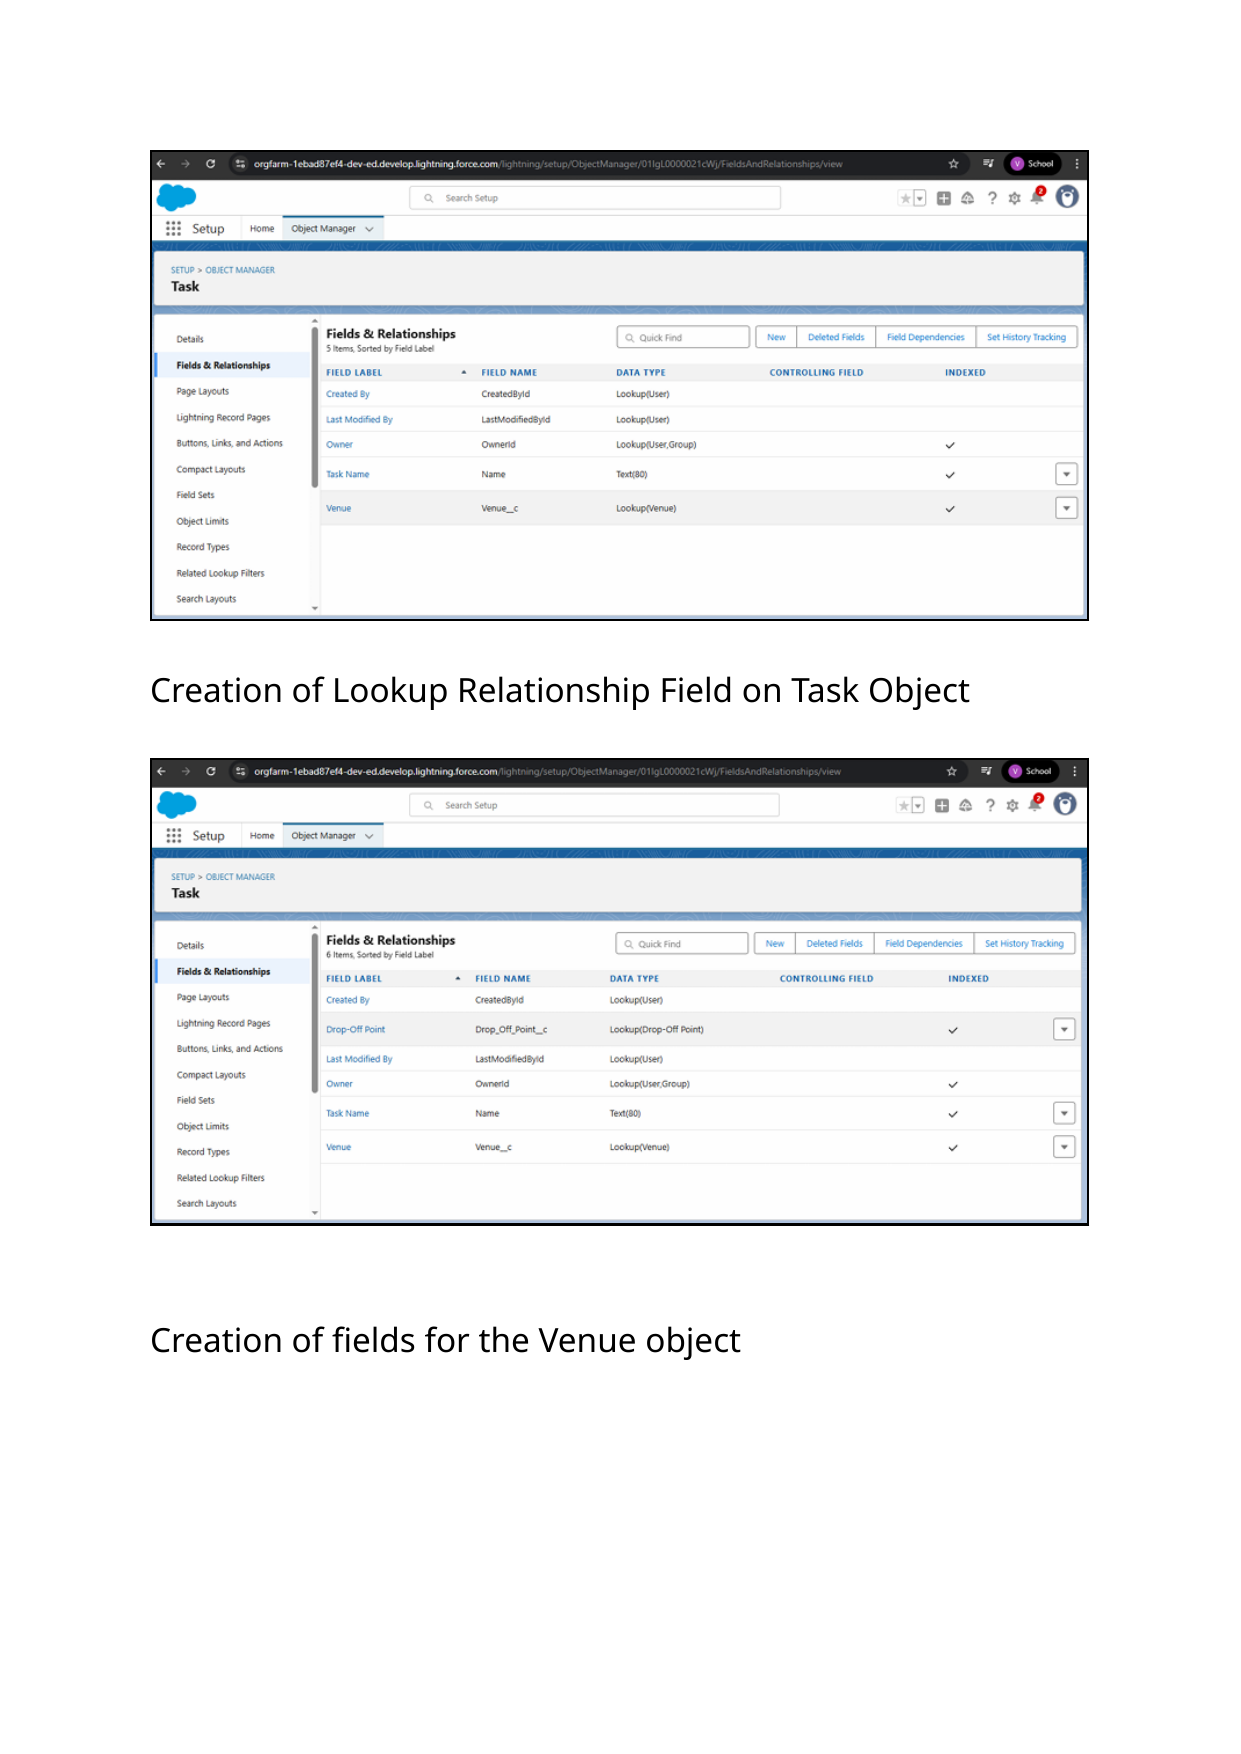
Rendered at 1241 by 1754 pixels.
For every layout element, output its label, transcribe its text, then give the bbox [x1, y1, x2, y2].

text Creation of fields for the Venue object [150, 1316, 1090, 1362]
picture [152, 152, 1087, 619]
text Creation of Lookup Relationship Field on Task Object [150, 667, 1090, 712]
picture [152, 760, 1087, 1223]
